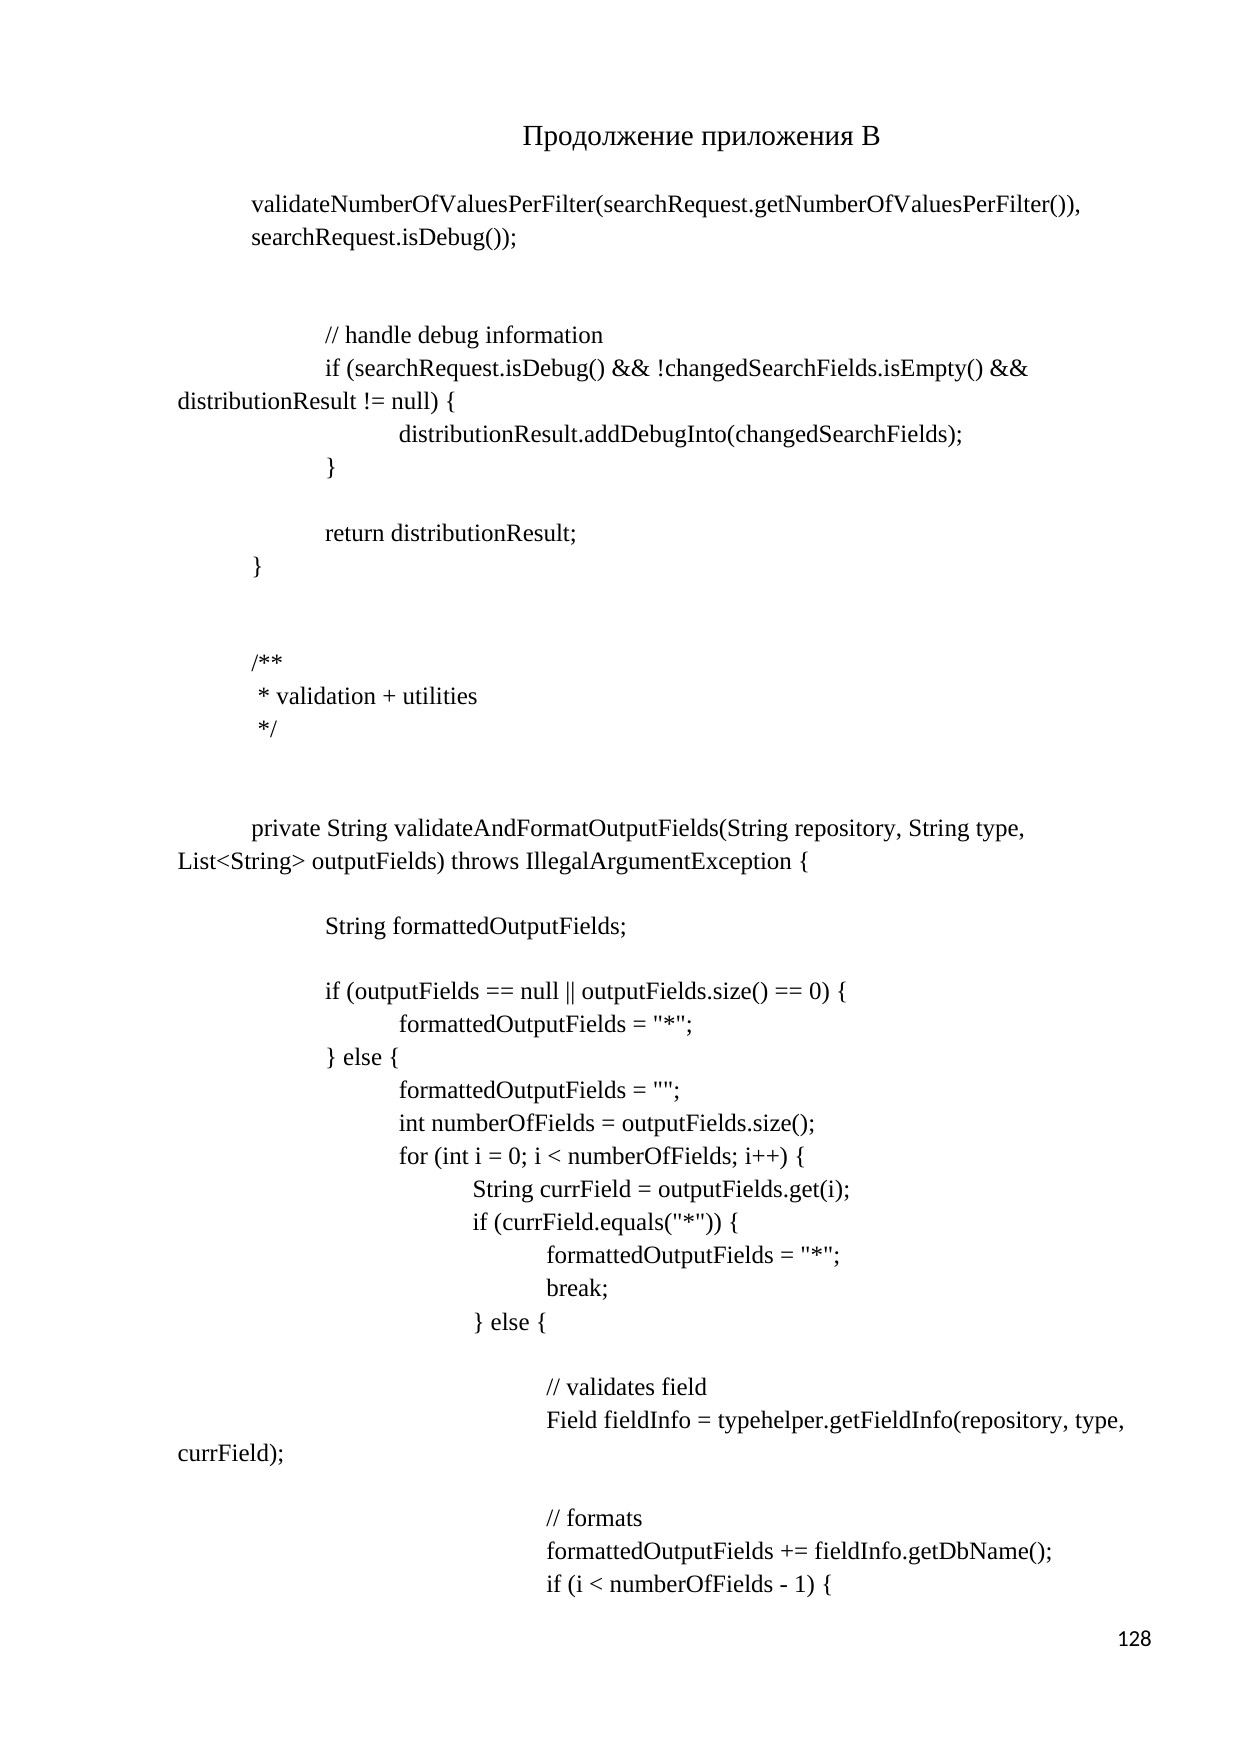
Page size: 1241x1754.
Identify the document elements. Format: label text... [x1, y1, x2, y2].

text validateNumberOfValuesPerFilter(searchRequest.getNumberOfValuesPerFilter()), searchRequest.isDebug()); [177, 157, 1152, 284]
text } else { [177, 1307, 1152, 1335]
text } [177, 551, 1152, 579]
text String currField = outputFields.get(i); [177, 1174, 1152, 1203]
text // validates field [177, 1372, 1152, 1401]
text distributionResult.addDebugInto(changedSearchFields); [177, 419, 1152, 448]
text String formattedOutputFields; [177, 911, 1152, 940]
text * validation + utilities [177, 681, 1152, 710]
text formattedOutputFields += fieldInfo.getDbName(); [177, 1536, 1152, 1565]
text private String validateAndFormatOutputFields(String repository, String type, List<String> outputFields) throws IllegalArgumentException { [177, 813, 1152, 874]
text } [177, 452, 1152, 481]
text if (currField.equals("*")) { [177, 1207, 1152, 1236]
text for (int i = 0; i < numberOfFields; i++) { [177, 1141, 1152, 1170]
text break; [177, 1273, 1152, 1302]
text // formats [177, 1503, 1152, 1532]
text /** [177, 648, 1152, 677]
text if (searchRequest.isDebug() && !changedSearchFields.isEmpty() && distributionResult != null) { [177, 353, 1152, 415]
text if (i < numberOfFields - 1) { [177, 1569, 1152, 1598]
text */ [177, 714, 1152, 743]
text return distributionResult; [177, 518, 1152, 546]
text formattedOutputFields = ""; [177, 1075, 1152, 1104]
text } else { [177, 1042, 1152, 1071]
text // handle debug information [177, 320, 1152, 349]
text int numberOfFields = outputFields.size(); [177, 1108, 1152, 1137]
text formattedOutputFields = "*"; [177, 1241, 1152, 1269]
text Field fieldInfo = typehelper.getFieldInfo(repository, type, currField); [177, 1405, 1152, 1467]
text Продолжение приложения В [177, 118, 1152, 152]
text formattedOutputFields = "*"; [177, 1009, 1152, 1038]
text if (outputFields == null || outputFields.size() == 0) { [177, 976, 1152, 1005]
